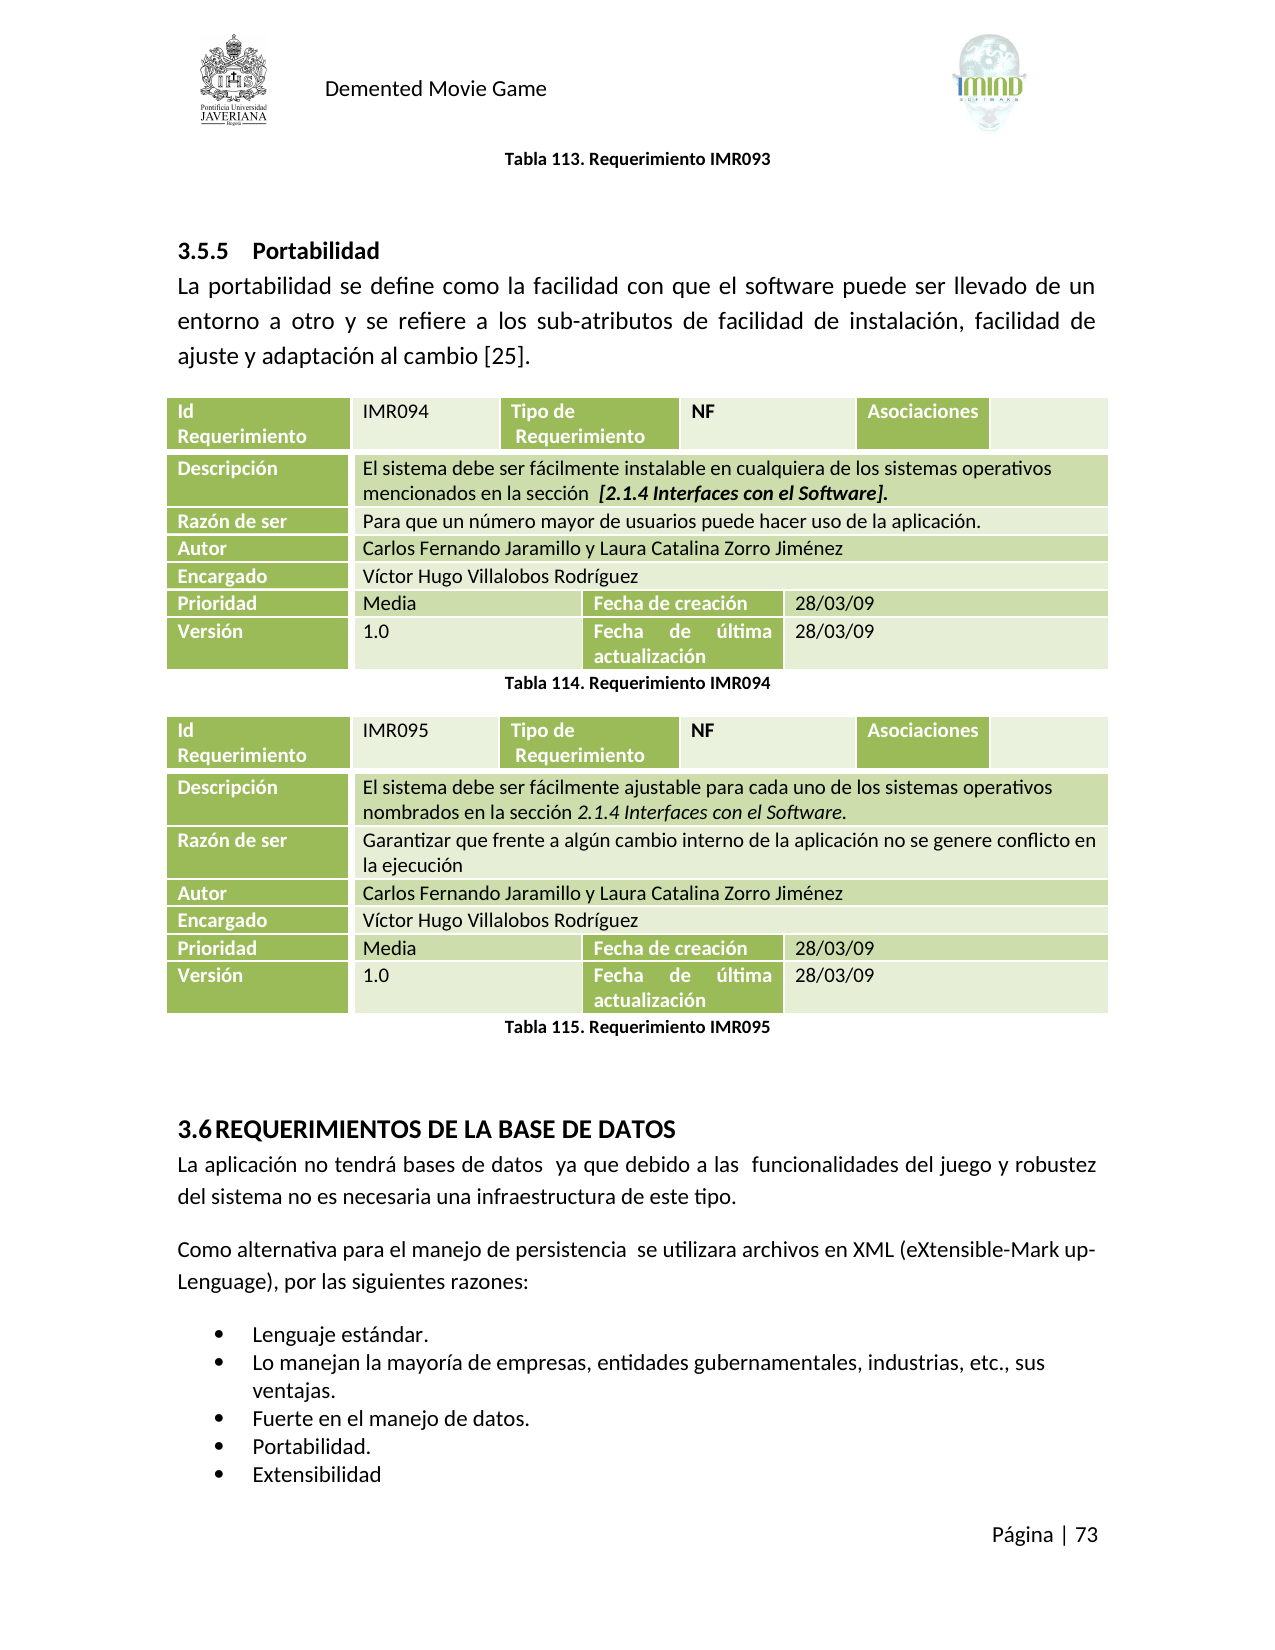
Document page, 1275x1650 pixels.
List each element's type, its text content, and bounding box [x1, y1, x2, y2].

text Tabla 113. Requerimiento IMR093 [177, 148, 1098, 171]
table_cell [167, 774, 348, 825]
text La portabilidad se define como la facilidad con que el software puede ser llevado de un entorno a otro y se refiere a los sub-atributos de facilidad de instalación, facilidad de ajuste y adaptación al cambio [25]. [177, 270, 1098, 371]
text Como alternativa para el manejo de persistencia se utilizara archivos en XML (eXtensible-Mark up-Lenguage), por las siguientes razones: [177, 1235, 1098, 1295]
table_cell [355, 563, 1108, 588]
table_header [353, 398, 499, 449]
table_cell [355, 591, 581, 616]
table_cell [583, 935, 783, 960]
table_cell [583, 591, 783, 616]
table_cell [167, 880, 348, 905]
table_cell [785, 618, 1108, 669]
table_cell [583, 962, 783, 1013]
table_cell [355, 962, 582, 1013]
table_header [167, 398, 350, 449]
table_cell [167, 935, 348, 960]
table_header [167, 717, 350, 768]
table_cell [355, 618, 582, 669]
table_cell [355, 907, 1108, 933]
list Lenguaje estándar. [215, 1320, 1098, 1348]
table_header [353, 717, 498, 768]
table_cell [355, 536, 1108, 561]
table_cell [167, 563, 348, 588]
subtitle REQUERIMIENTOS DE LA BASE DE DATOS [177, 1112, 1098, 1145]
picture [951, 34, 1033, 138]
text Tabla 114. Requerimiento IMR094 [177, 671, 1098, 694]
list Lo manejan la mayoría de empresas, entidades gubernamentales, industrias, etc., sus ventajas. [215, 1348, 1098, 1404]
subtitle Portabilidad [177, 235, 1098, 266]
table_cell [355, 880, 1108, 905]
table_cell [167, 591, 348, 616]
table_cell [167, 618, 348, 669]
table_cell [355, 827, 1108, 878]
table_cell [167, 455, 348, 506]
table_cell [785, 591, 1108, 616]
text Tabla 115. Requerimiento IMR095 [177, 1015, 1098, 1038]
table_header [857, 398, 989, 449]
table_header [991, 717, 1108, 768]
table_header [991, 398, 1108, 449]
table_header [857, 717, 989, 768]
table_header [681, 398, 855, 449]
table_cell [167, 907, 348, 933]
picture [200, 34, 267, 126]
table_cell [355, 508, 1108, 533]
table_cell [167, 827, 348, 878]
list Extensibilidad [215, 1460, 1098, 1488]
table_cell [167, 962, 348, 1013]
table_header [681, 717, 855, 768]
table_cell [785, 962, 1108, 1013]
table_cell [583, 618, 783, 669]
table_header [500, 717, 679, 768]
text La aplicación no tendrá bases de datos ya que debido a las funcionalidades del juego y robustez del sistema no es necesaria una infraestructura de este tipo. [177, 1150, 1098, 1210]
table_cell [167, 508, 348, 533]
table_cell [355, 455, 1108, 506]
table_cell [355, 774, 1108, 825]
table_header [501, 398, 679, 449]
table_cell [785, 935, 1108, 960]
list Portabilidad. [215, 1432, 1098, 1460]
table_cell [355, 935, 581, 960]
list Fuerte en el manejo de datos. [215, 1404, 1098, 1432]
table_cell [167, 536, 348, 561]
